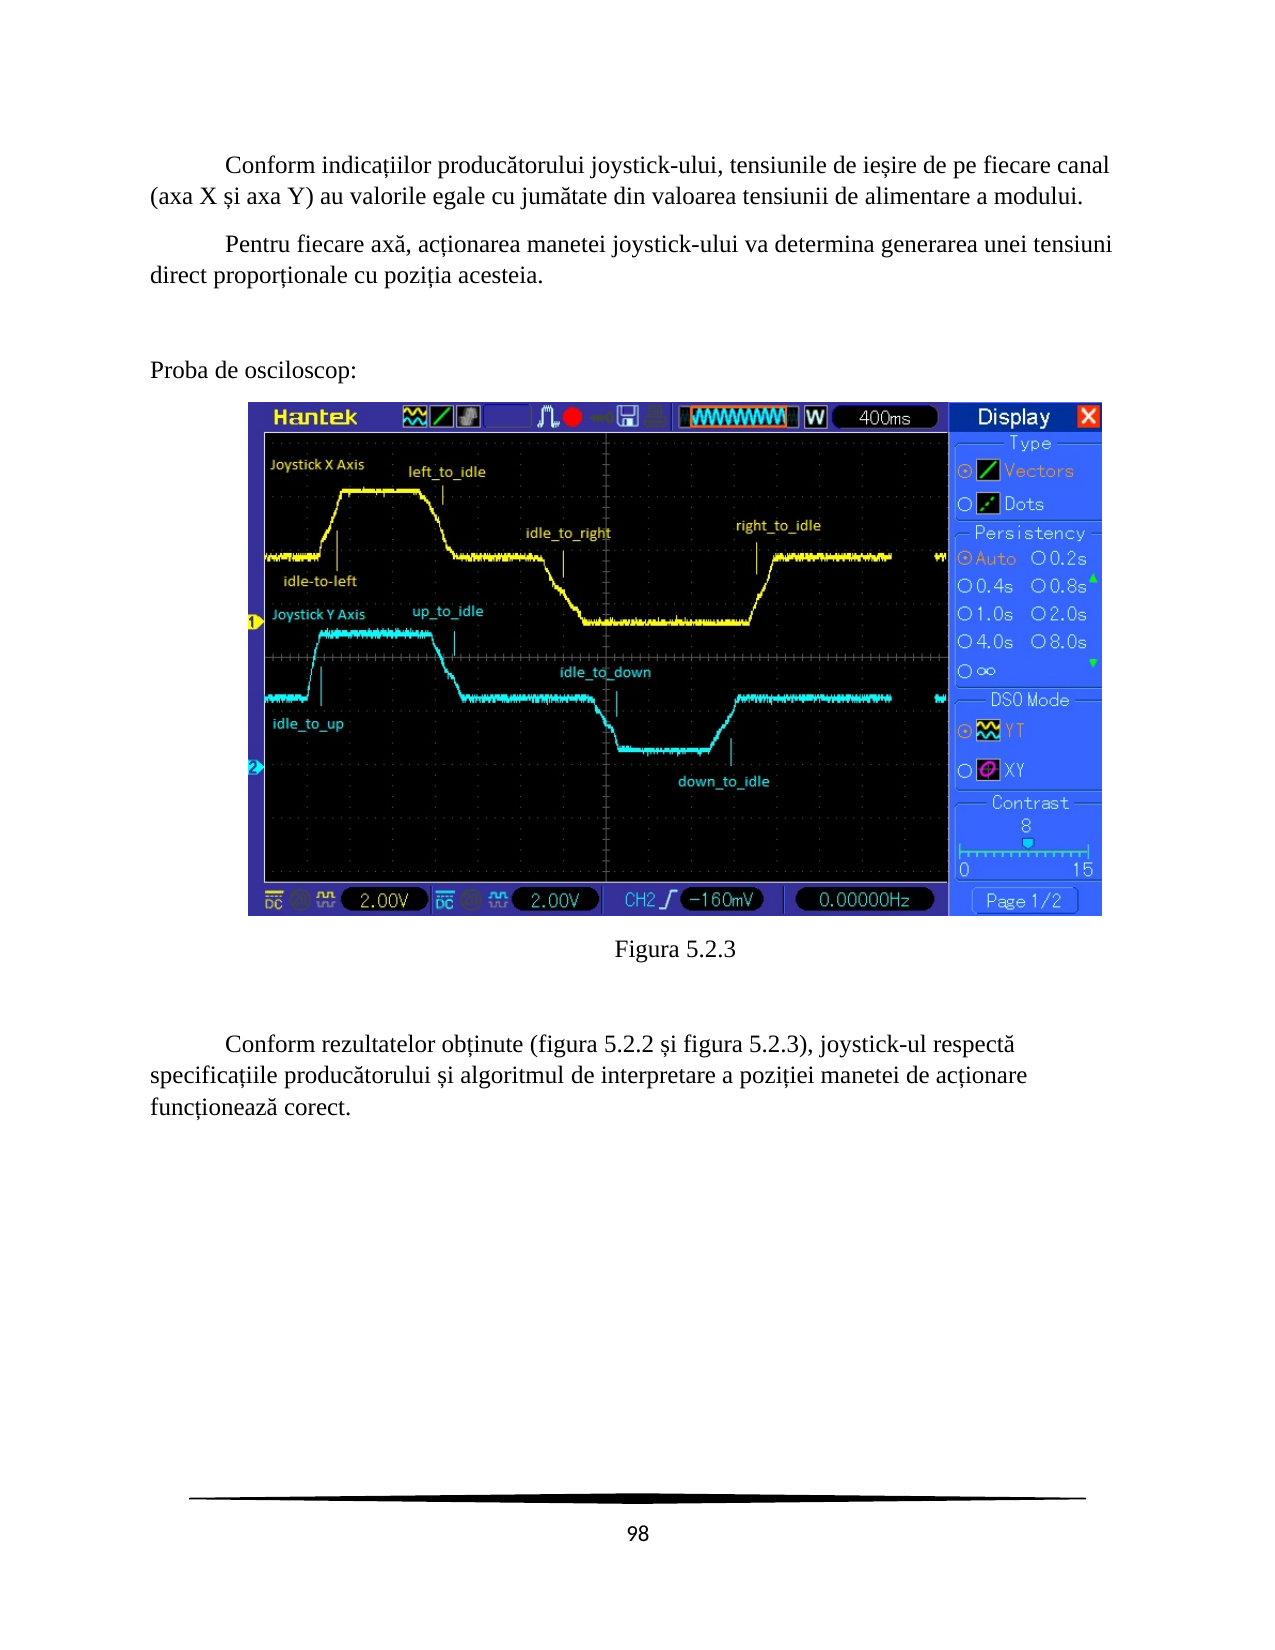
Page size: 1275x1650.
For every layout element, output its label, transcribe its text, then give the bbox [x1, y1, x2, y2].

text Pentru fiecare axă, acționarea manetei joystick-ului va determina generarea unei tensiuni direct proporționale cu poziția acesteia. [150, 229, 1125, 288]
text Figura 5.2.3 [150, 934, 1125, 963]
text Conform rezultatelor obținute (figura 5.2.2 și figura 5.2.3), joystick-ul respectă specificațiile producătorului și algoritmul de interpretare a poziției manetei de acționare funcționează corect. [150, 1029, 1125, 1120]
picture [248, 402, 1102, 916]
text Conform indicațiilor producătorului joystick-ului, tensiunile de ieșire de pe fiecare canal (axa X și axa Y) au valorile egale cu jumătate din valoarea tensiunii de alimentare a modului. [150, 150, 1125, 210]
text Proba de osciloscop: [150, 355, 1125, 384]
